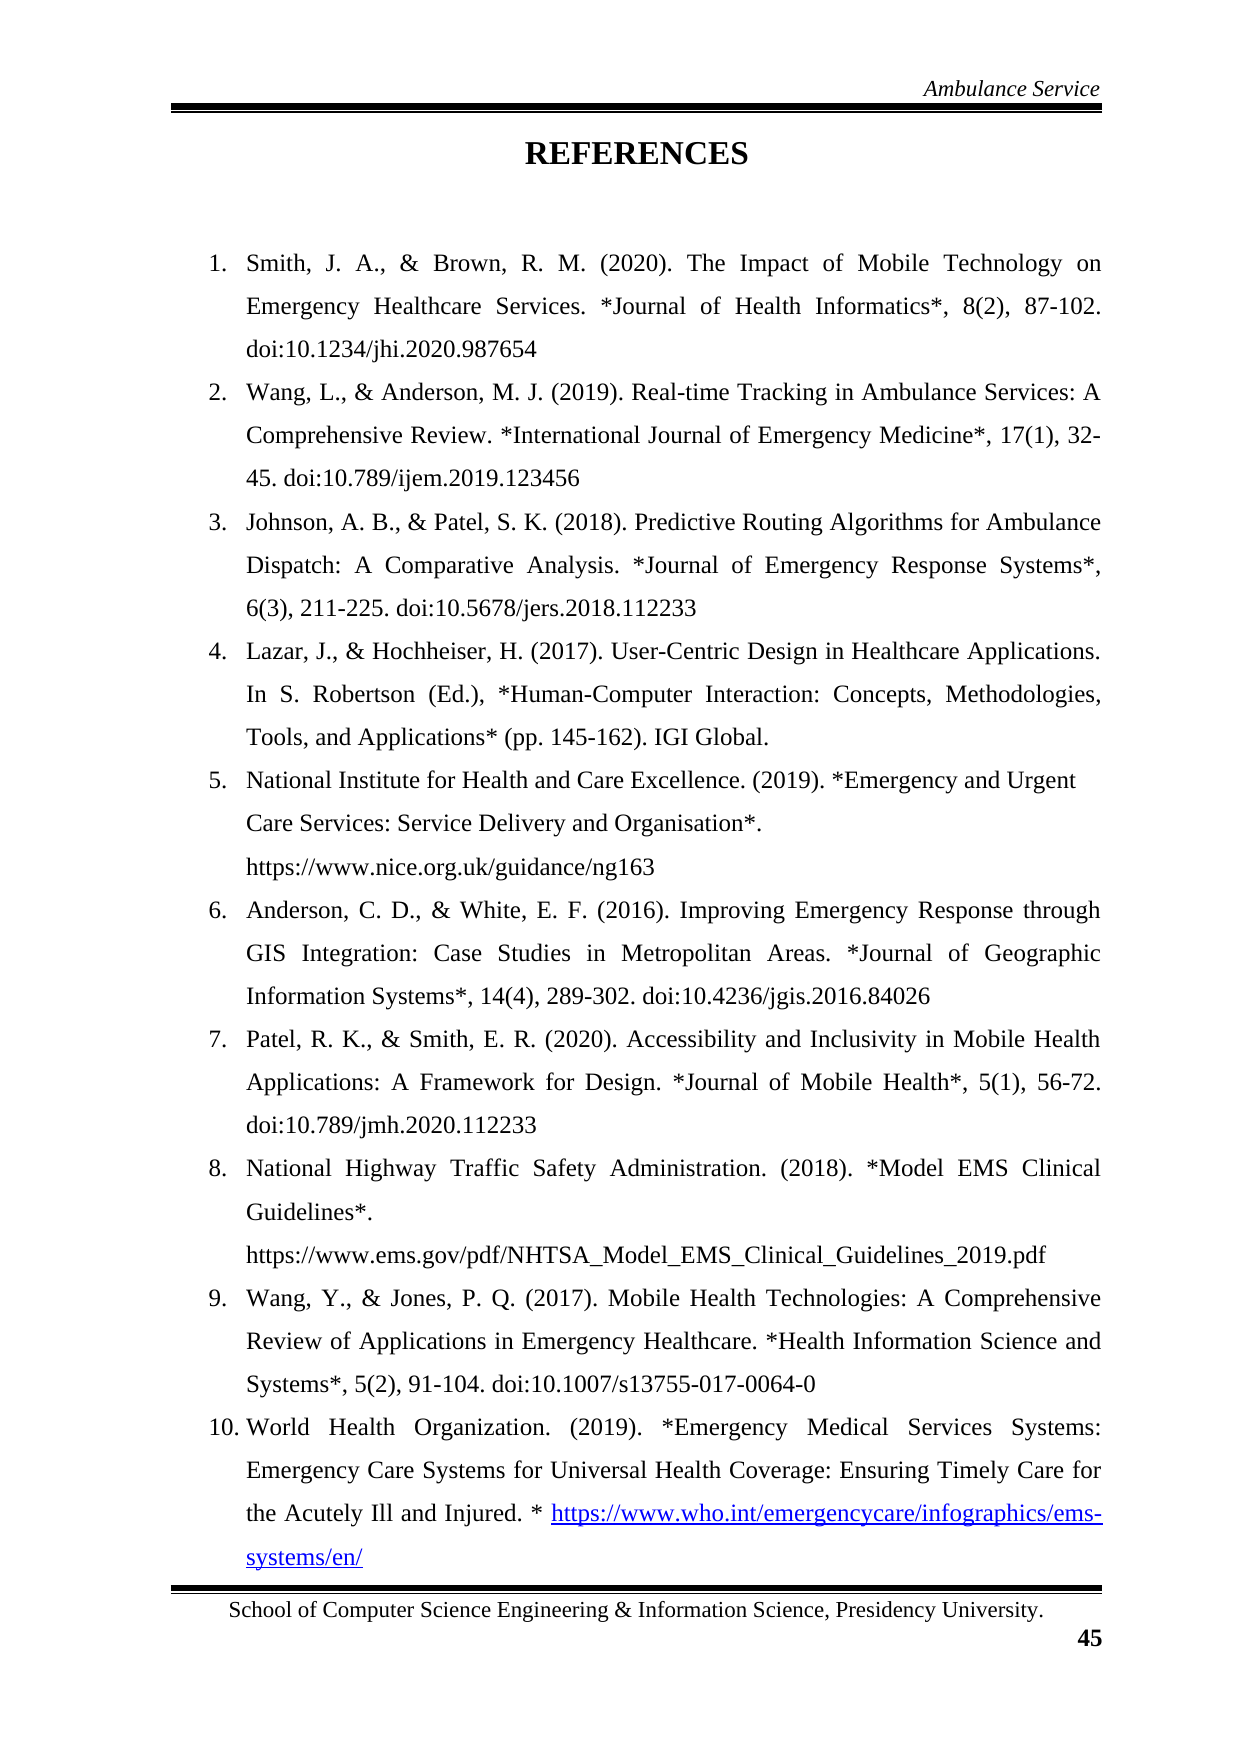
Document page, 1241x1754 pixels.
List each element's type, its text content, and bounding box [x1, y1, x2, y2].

text REFERENCES [171, 133, 1102, 171]
list Wang, Y., & Jones, P. Q. (2017). Mobile Health Technologies: A Comprehensive Review of Applications in Emergency Healthcare. *Health Information Science and Systems*, 5(2), 91-104. doi:10.1007/s13755-017-0064-0 [208, 1283, 1102, 1398]
list National Institute for Health and Care Excellence. (2019). *Emergency and Urgent Care Services: Service Delivery and Organisation*. https://www.nice.org.uk/guidance/ng163 [208, 765, 1102, 880]
list Smith, J. A., & Brown, R. M. (2020). The Impact of Mobile Technology on Emergency Healthcare Services. *Journal of Health Informatics*, 8(2), 87-102. doi:10.1234/jhi.2020.987654 [208, 248, 1102, 363]
list Lazar, J., & Hochheiser, H. (2017). User-Centric Design in Healthcare Applications. In S. Robertson (Ed.), *Human-Computer Interaction: Concepts, Methodologies, Tools, and Applications* (pp. 145-162). IGI Global. [208, 636, 1102, 751]
list Johnson, A. B., & Patel, S. K. (2018). Predictive Routing Algorithms for Ambulance Dispatch: A Comparative Analysis. *Journal of Emergency Response Systems*, 6(3), 211-225. doi:10.5678/jers.2018.112233 [208, 507, 1102, 622]
list National Highway Traffic Safety Administration. (2018). *Model EMS Clinical Guidelines*. https://www.ems.gov/pdf/NHTSA_Model_EMS_Clinical_Guidelines_2019.pdf [208, 1153, 1102, 1268]
list Wang, L., & Anderson, M. J. (2019). Real-time Tracking in Ambulance Services: A Comprehensive Review. *International Journal of Emergency Medicine*, 17(1), 32-45. doi:10.789/ijem.2019.123456 [208, 377, 1102, 492]
list World Health Organization. (2019). *Emergency Medical Services Systems: Emergency Care Systems for Universal Health Coverage: Ensuring Timely Care for the Acutely Ill and Injured. * https://www.who.int/emergencycare/infographics/ems-systems/en/ [208, 1412, 1102, 1570]
list Patel, R. K., & Smith, E. R. (2020). Accessibility and Inclusivity in Mobile Health Applications: A Framework for Design. *Journal of Mobile Health*, 5(1), 56-72. doi:10.789/jmh.2020.112233 [208, 1024, 1102, 1139]
list Anderson, C. D., & White, E. F. (2016). Improving Emergency Response through GIS Integration: Case Studies in Metropolitan Areas. *Journal of Geographic Information Systems*, 14(4), 289-302. doi:10.4236/jgis.2016.84026 [208, 895, 1102, 1010]
